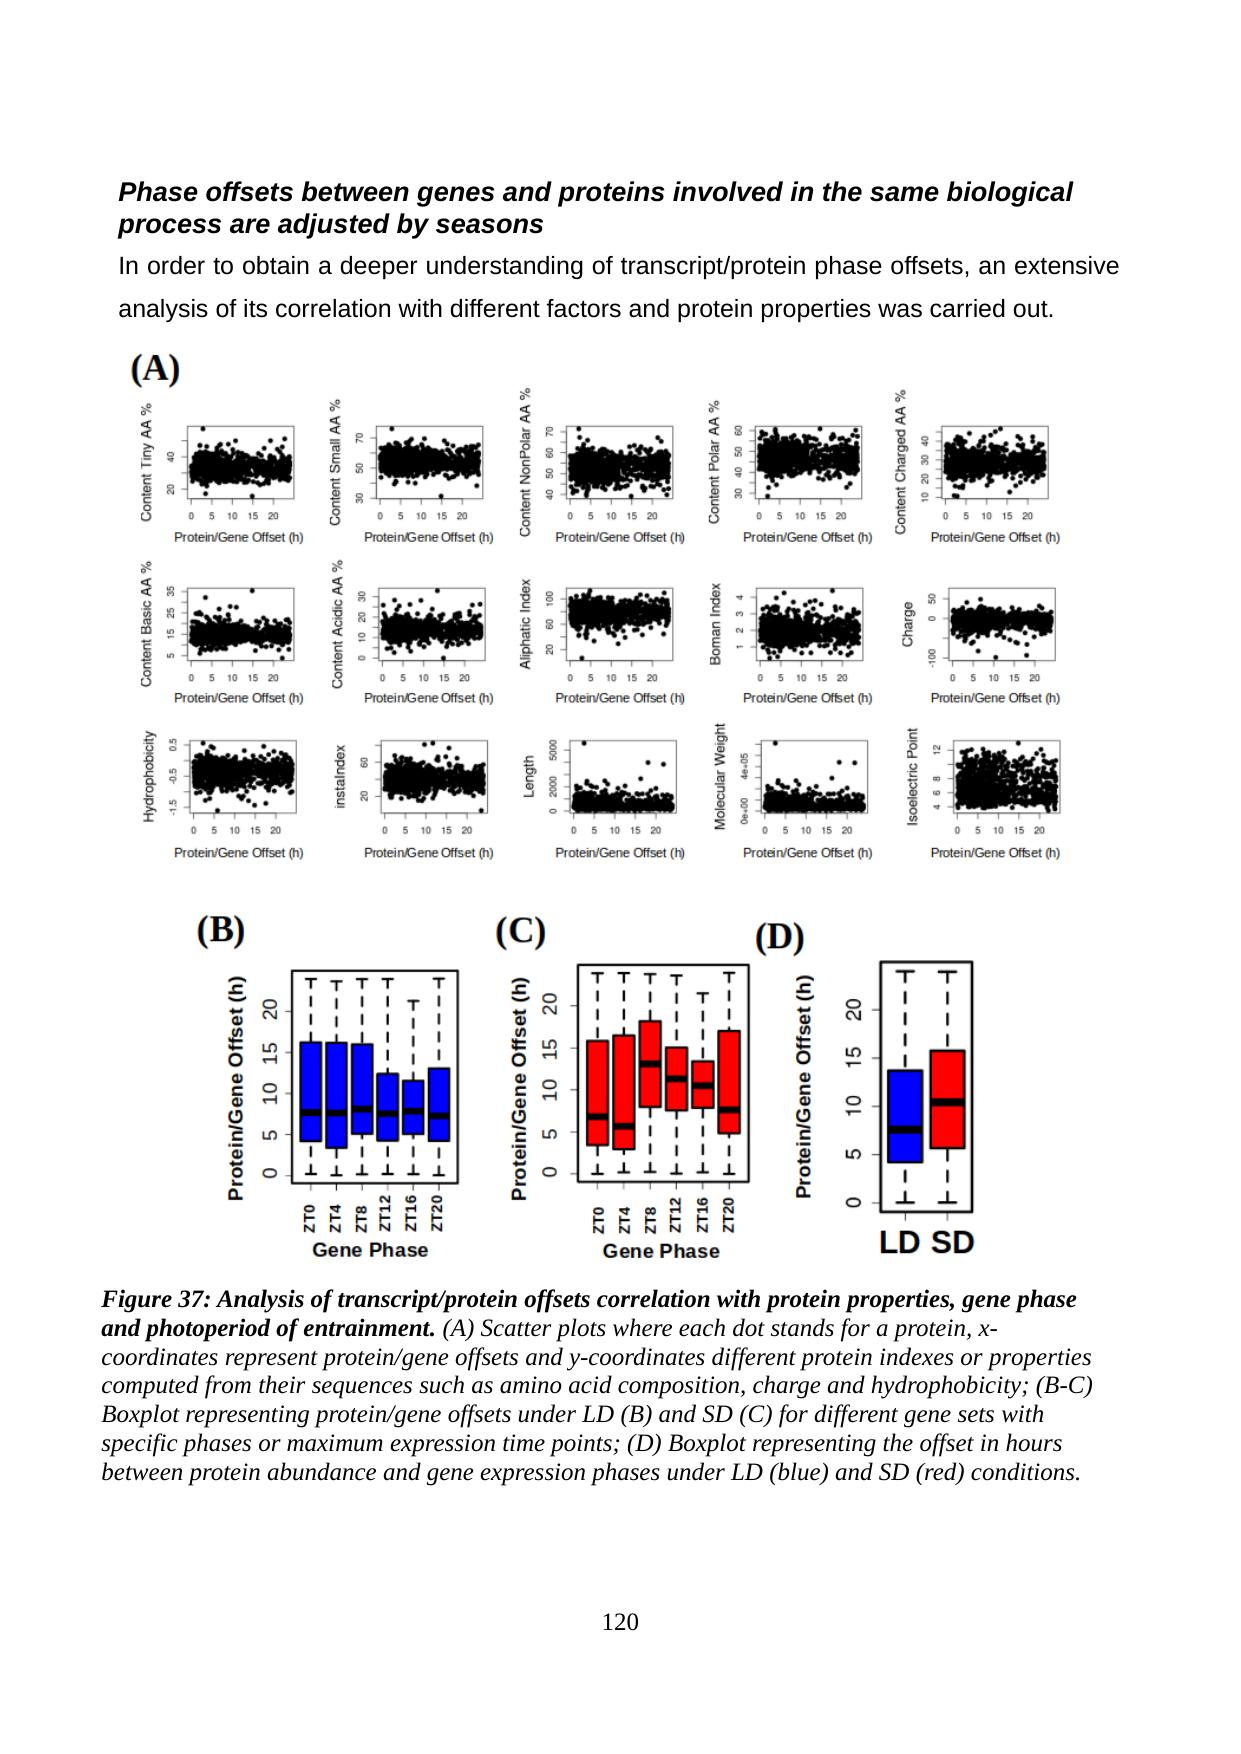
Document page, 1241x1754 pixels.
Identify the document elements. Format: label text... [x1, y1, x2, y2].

subtitle Phase offsets between genes and proteins involved in the same biological process are adjusted by seasons [118, 176, 1122, 239]
text In order to obtain a deeper understanding of transcript/protein phase offsets, an extensive analysis of its correlation with different factors and protein properties was carried out. [118, 251, 1122, 323]
picture [101, 348, 1102, 1284]
